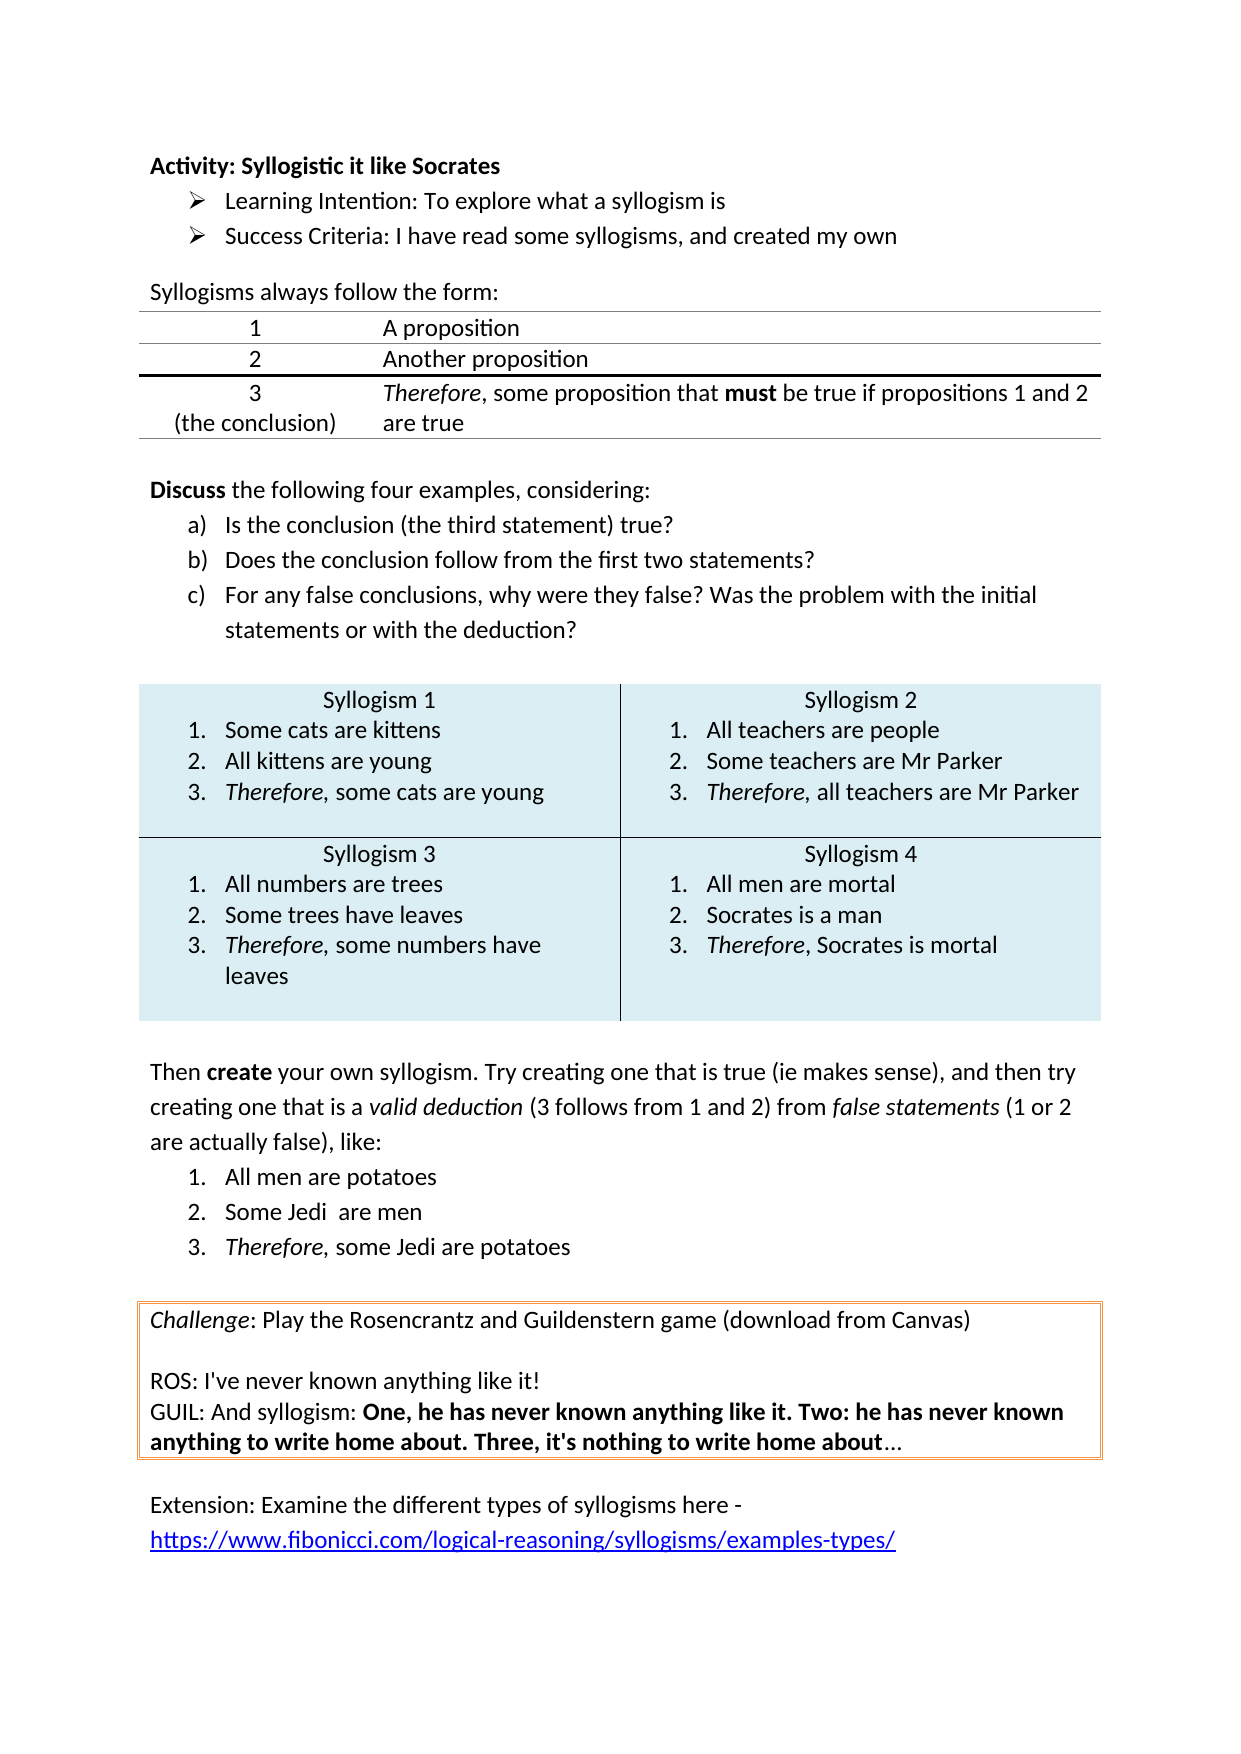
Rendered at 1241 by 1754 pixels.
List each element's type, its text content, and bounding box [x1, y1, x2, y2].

table_header Syllogism 2 All teachers are people Some teachers are Mr Parker Therefore, all teachers are Mr Parker [621, 684, 1101, 837]
text Syllogisms always follow the form: [150, 276, 1090, 306]
list Success Criteria: I have read some syllogisms, and created my own [187, 220, 1090, 251]
text Extension: Examine the different types of syllogisms here - https://www.fibonicci.com/logical-reasoning/syllogisms/examples-types/ [150, 1489, 1090, 1554]
table_cell Therefore, some proposition that must be true if propositions 1 and 2 are true [371, 377, 1101, 438]
list For any false conclusions, why were they false? Was the problem with the initial statements or with the deduction? [187, 579, 1090, 645]
table_header Challenge: Play the Rosencrantz and Guildenstern game (download from Canvas) ROS: I've never known anything like it! GUIL: And syllogism: One, he has never known anything like it. Two: he has never known anything to write home about. Three, it's nothing to write home about... [140, 1304, 1100, 1457]
text Discuss the following four examples, considering: [150, 474, 1090, 505]
table_header A proposition [371, 312, 1101, 342]
list Some Jedi are men [187, 1196, 1090, 1226]
text Activity: Syllogistic it like Socrates [150, 150, 1090, 181]
list Learning Intention: To explore what a syllogism is [187, 185, 1090, 216]
table_cell Syllogism 4 All men are mortal Socrates is a man Therefore, Socrates is mortal [621, 838, 1101, 1021]
table_header 1 [139, 312, 371, 342]
text Then create your own syllogism. Try creating one that is true (ie makes sense), and then try creating one that is a valid deduction (3 follows from 1 and 2) from false statements (1 or 2 are actually false), like: [150, 1056, 1090, 1156]
table_header Syllogism 1 Some cats are kittens All kittens are young Therefore, some cats are young [139, 684, 620, 837]
table_cell Another proposition [371, 344, 1101, 374]
table_cell Syllogism 3 All numbers are trees Some trees have leaves Therefore, some numbers have leaves [139, 838, 620, 1021]
table_cell 3 (the conclusion) [139, 377, 371, 438]
list All men are potatoes [187, 1161, 1090, 1191]
table_cell 2 [139, 344, 371, 374]
list Is the conclusion (the third statement) true? [187, 509, 1090, 540]
list Therefore, some Jedi are potatoes [187, 1231, 1090, 1261]
list Does the conclusion follow from the first two statements? [187, 544, 1090, 575]
